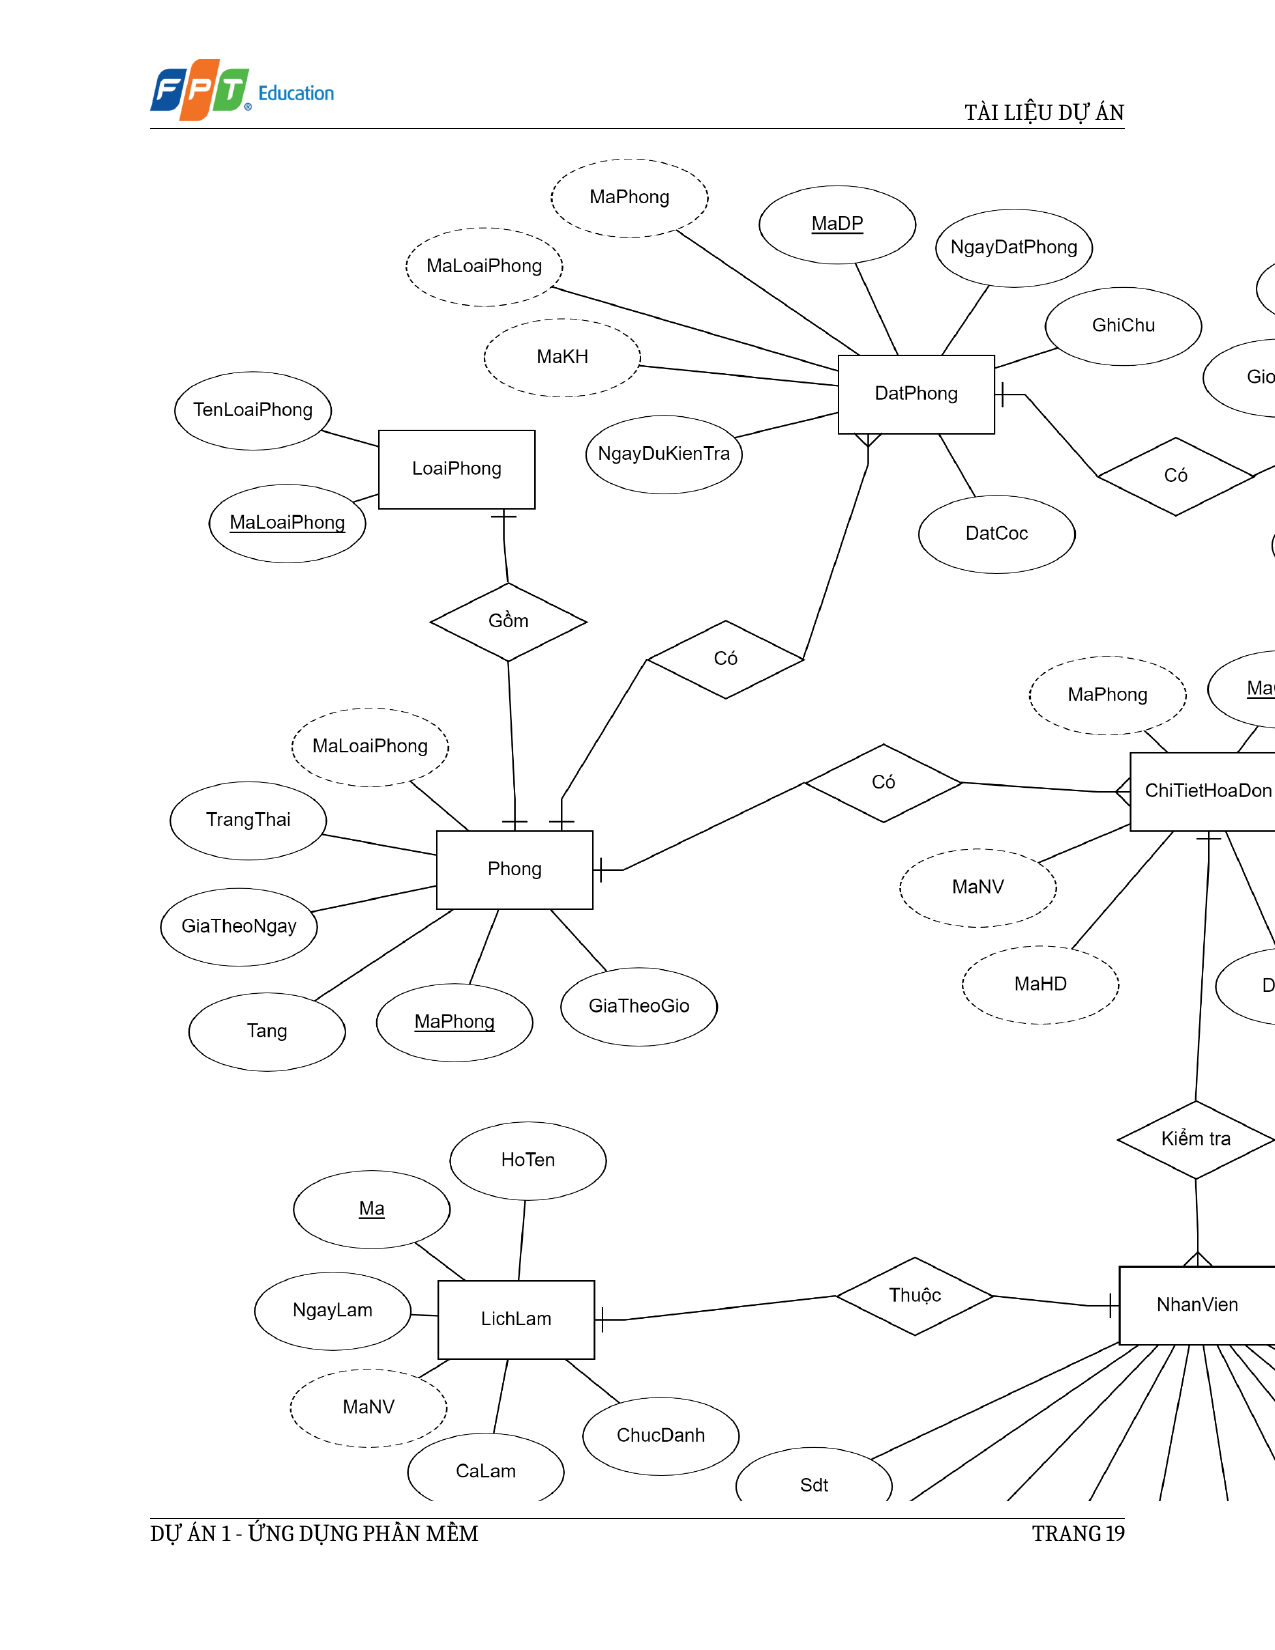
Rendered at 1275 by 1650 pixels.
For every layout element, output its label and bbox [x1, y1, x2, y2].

picture [150, 59, 336, 121]
picture [150, 150, 1275, 1501]
